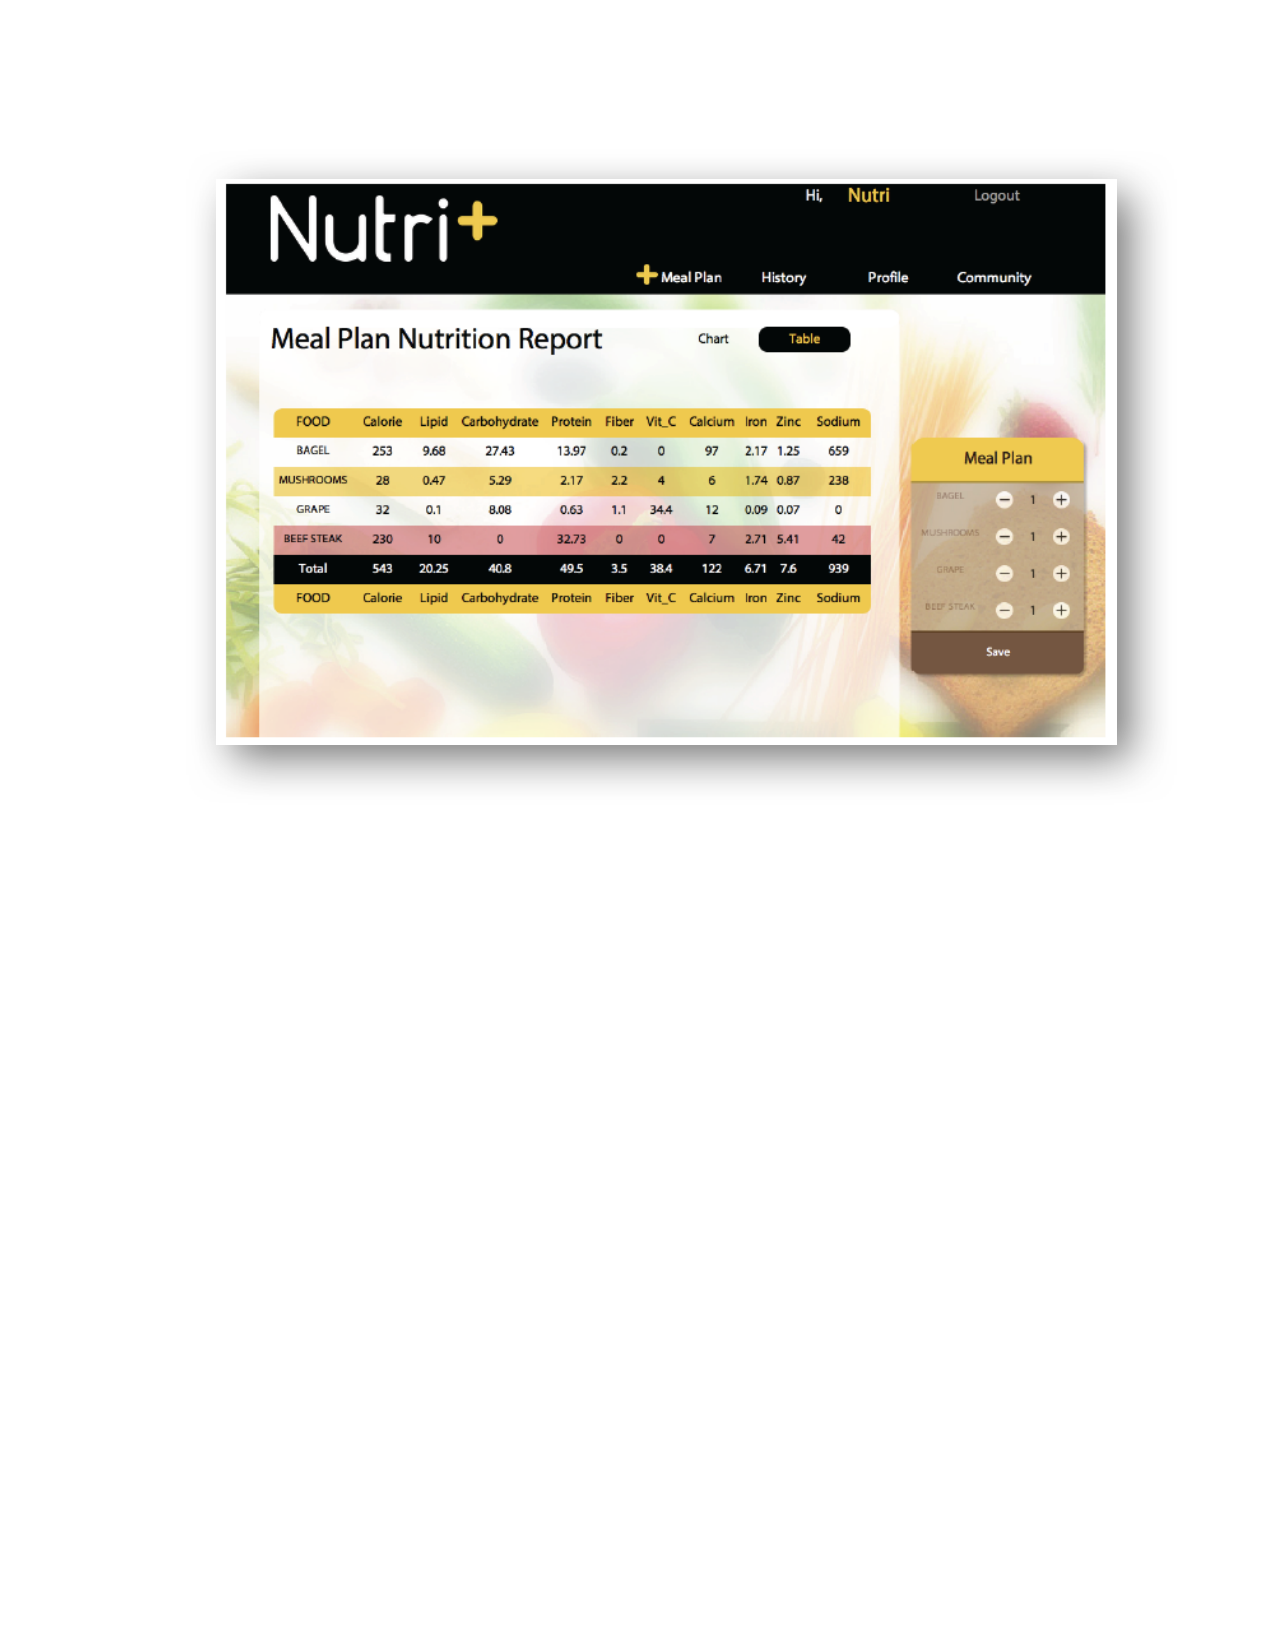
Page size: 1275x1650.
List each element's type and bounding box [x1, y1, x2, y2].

picture [216, 179, 1117, 745]
